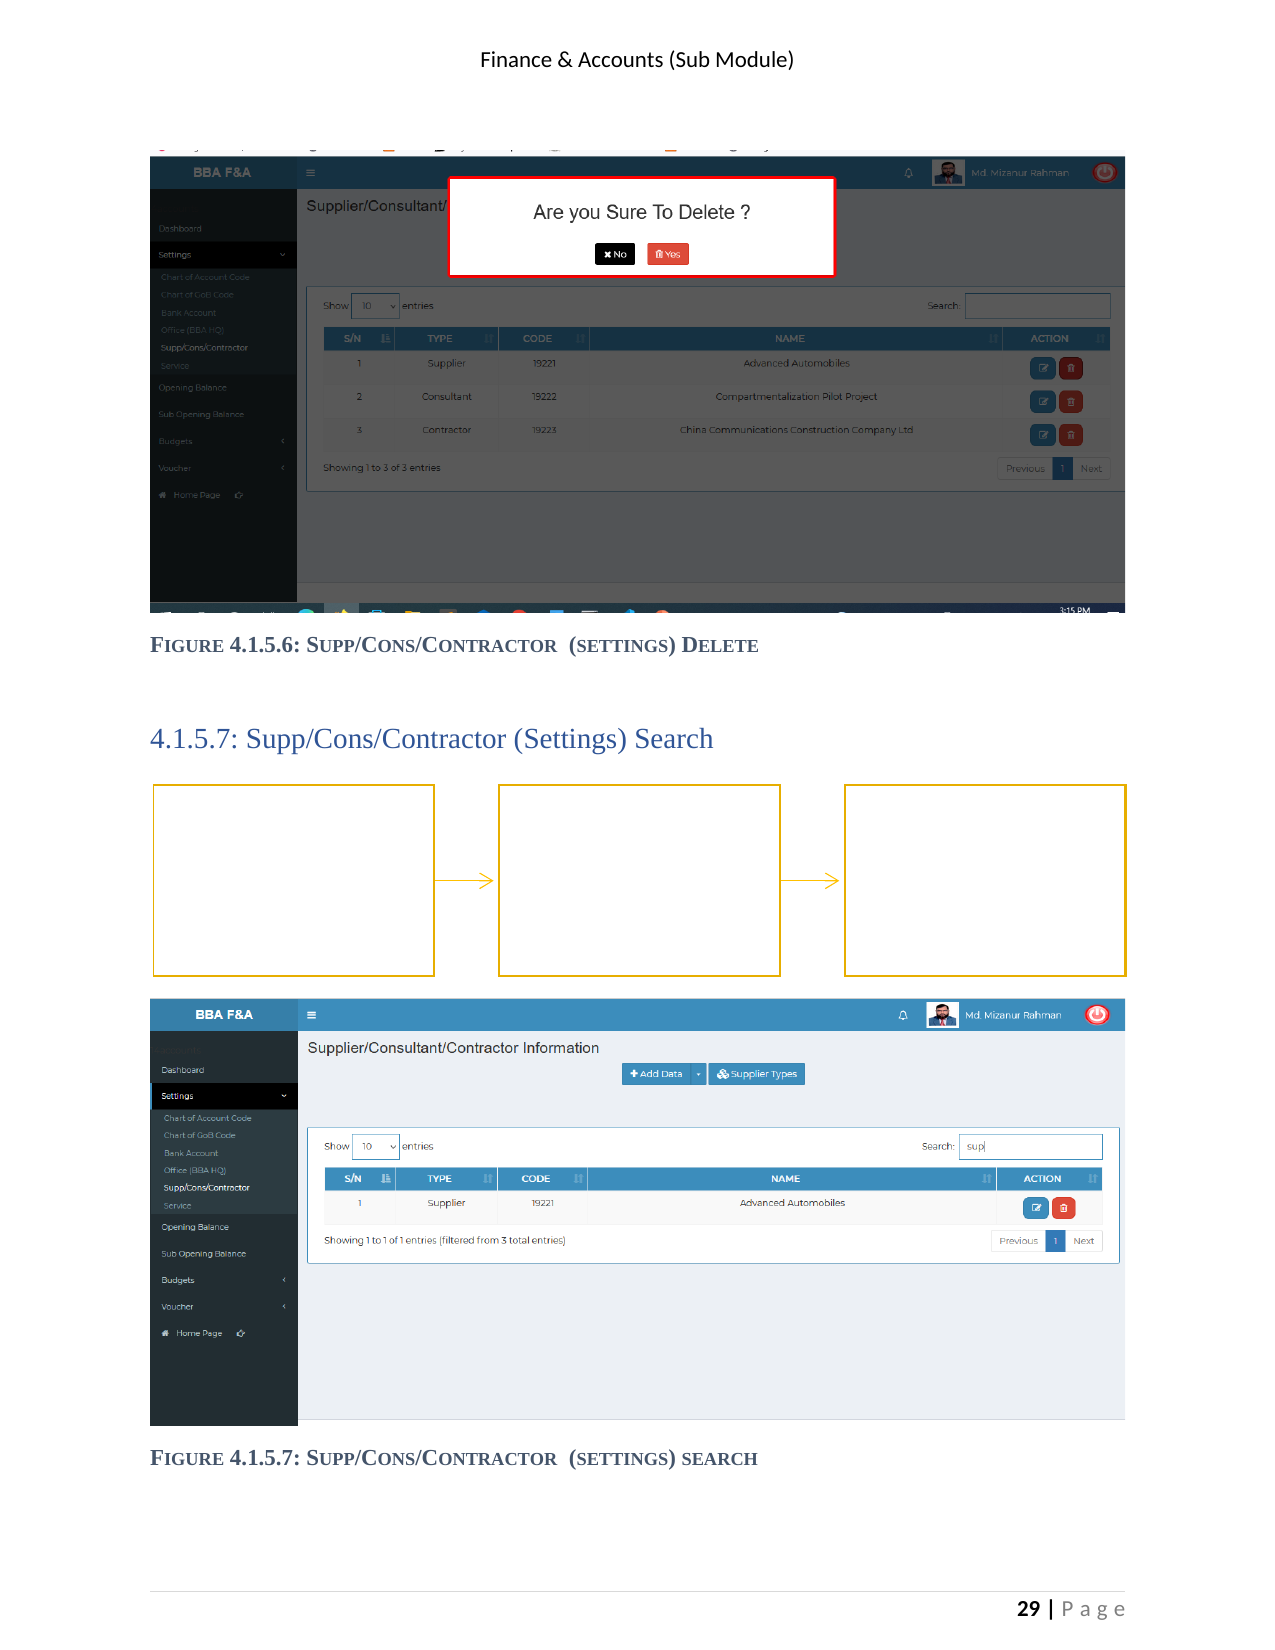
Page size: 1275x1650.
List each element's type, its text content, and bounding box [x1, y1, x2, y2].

text Figure 4.1.5.7: Supp/Cons/Contractor (settings) search [150, 1444, 1125, 1471]
picture [150, 150, 1125, 613]
text Figure 4.1.5.6: Supp/Cons/Contractor (settings) Delete [150, 631, 1125, 658]
subtitle 4.1.5.7: Supp/Cons/Contractor (Settings) Search [150, 721, 1125, 755]
picture [150, 998, 1125, 1426]
